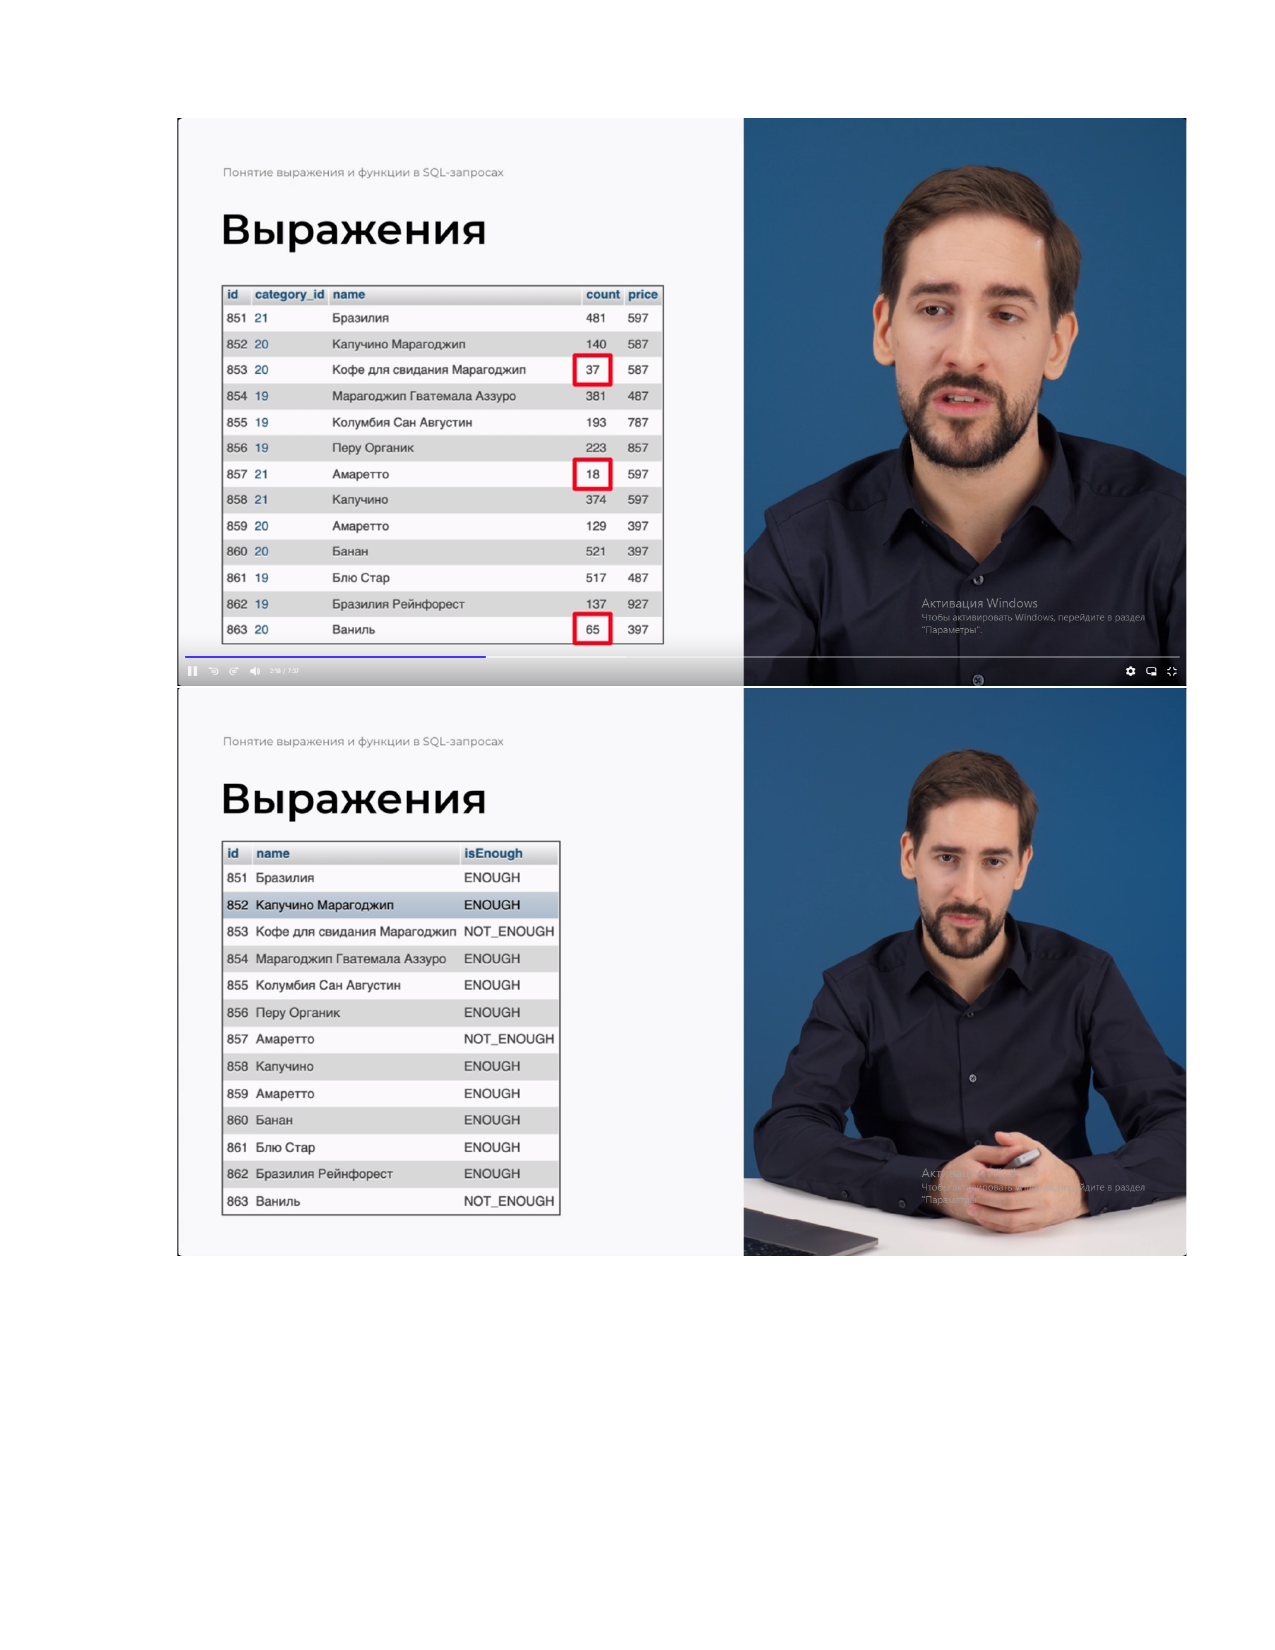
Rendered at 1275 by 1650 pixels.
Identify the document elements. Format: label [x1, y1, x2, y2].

picture [177, 688, 1187, 1256]
picture [177, 118, 1187, 686]
